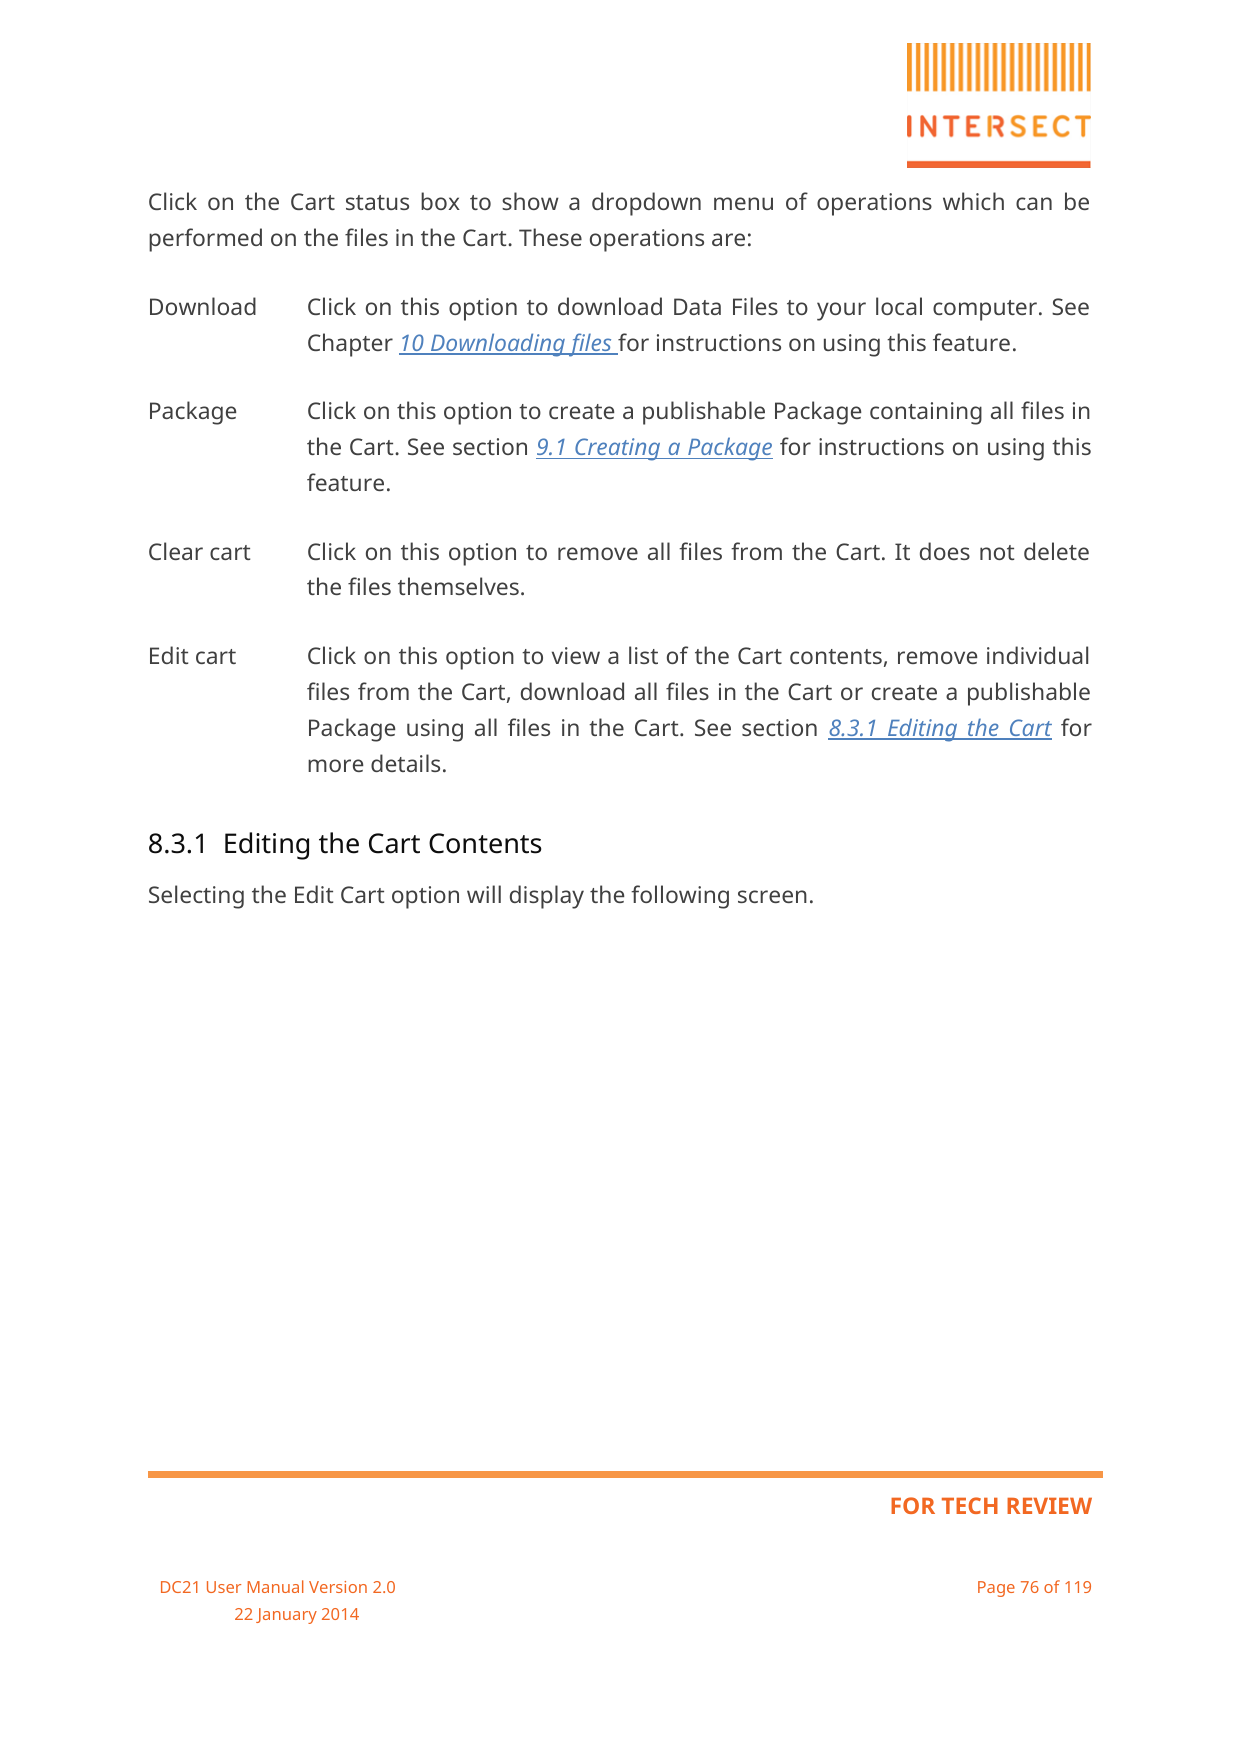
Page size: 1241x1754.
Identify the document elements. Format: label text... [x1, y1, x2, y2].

table_cell Clear cart [136, 523, 295, 627]
table_cell Package [136, 383, 295, 523]
table_header Download [136, 278, 295, 383]
table_cell Edit cart [136, 627, 295, 803]
text Click on the Cart status box to show a dropdown menu of operations which can be performed on the files in the Cart. These operations are: [148, 186, 1092, 253]
table_cell Click on this option to remove all files from the Cart. It does not delete the files themselves. [295, 523, 1103, 627]
picture [905, 42, 1093, 170]
subtitle Editing the Cart Contents [148, 824, 1092, 861]
text Selecting the Edit Cart option will display the following screen. [148, 879, 1092, 911]
